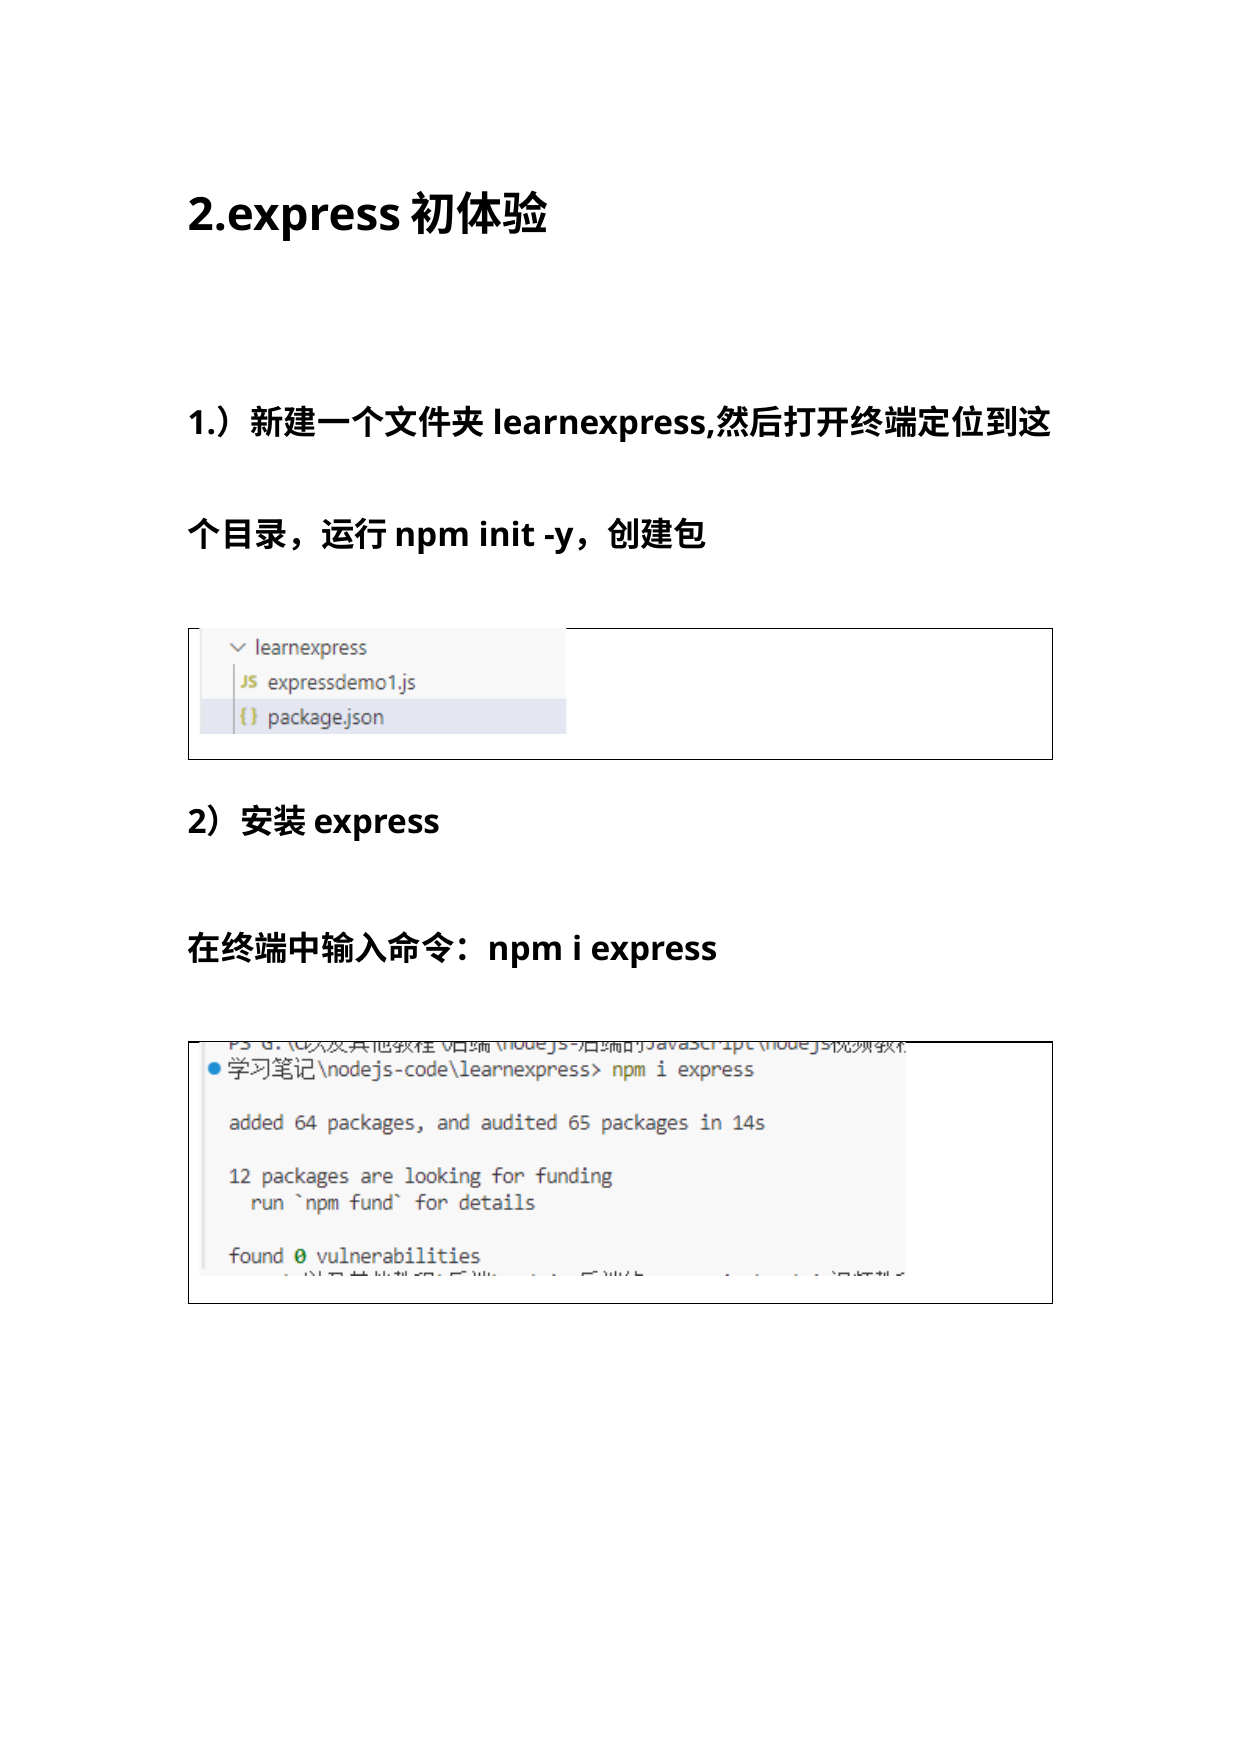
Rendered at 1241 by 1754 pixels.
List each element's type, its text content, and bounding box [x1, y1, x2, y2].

subtitle 1.）新建一个文件夹learnexpress,然后打开终端定位到这个目录，运行npm init -y，创建包 [187, 388, 1053, 565]
subtitle 2.express初体验 [187, 162, 1053, 259]
subtitle 在终端中输入命令：npm i express [187, 914, 1053, 979]
picture [199, 628, 567, 734]
table_header [189, 1043, 1052, 1302]
subtitle 2）安装express [187, 787, 1053, 852]
picture [199, 1042, 906, 1276]
table_header [189, 629, 1052, 758]
